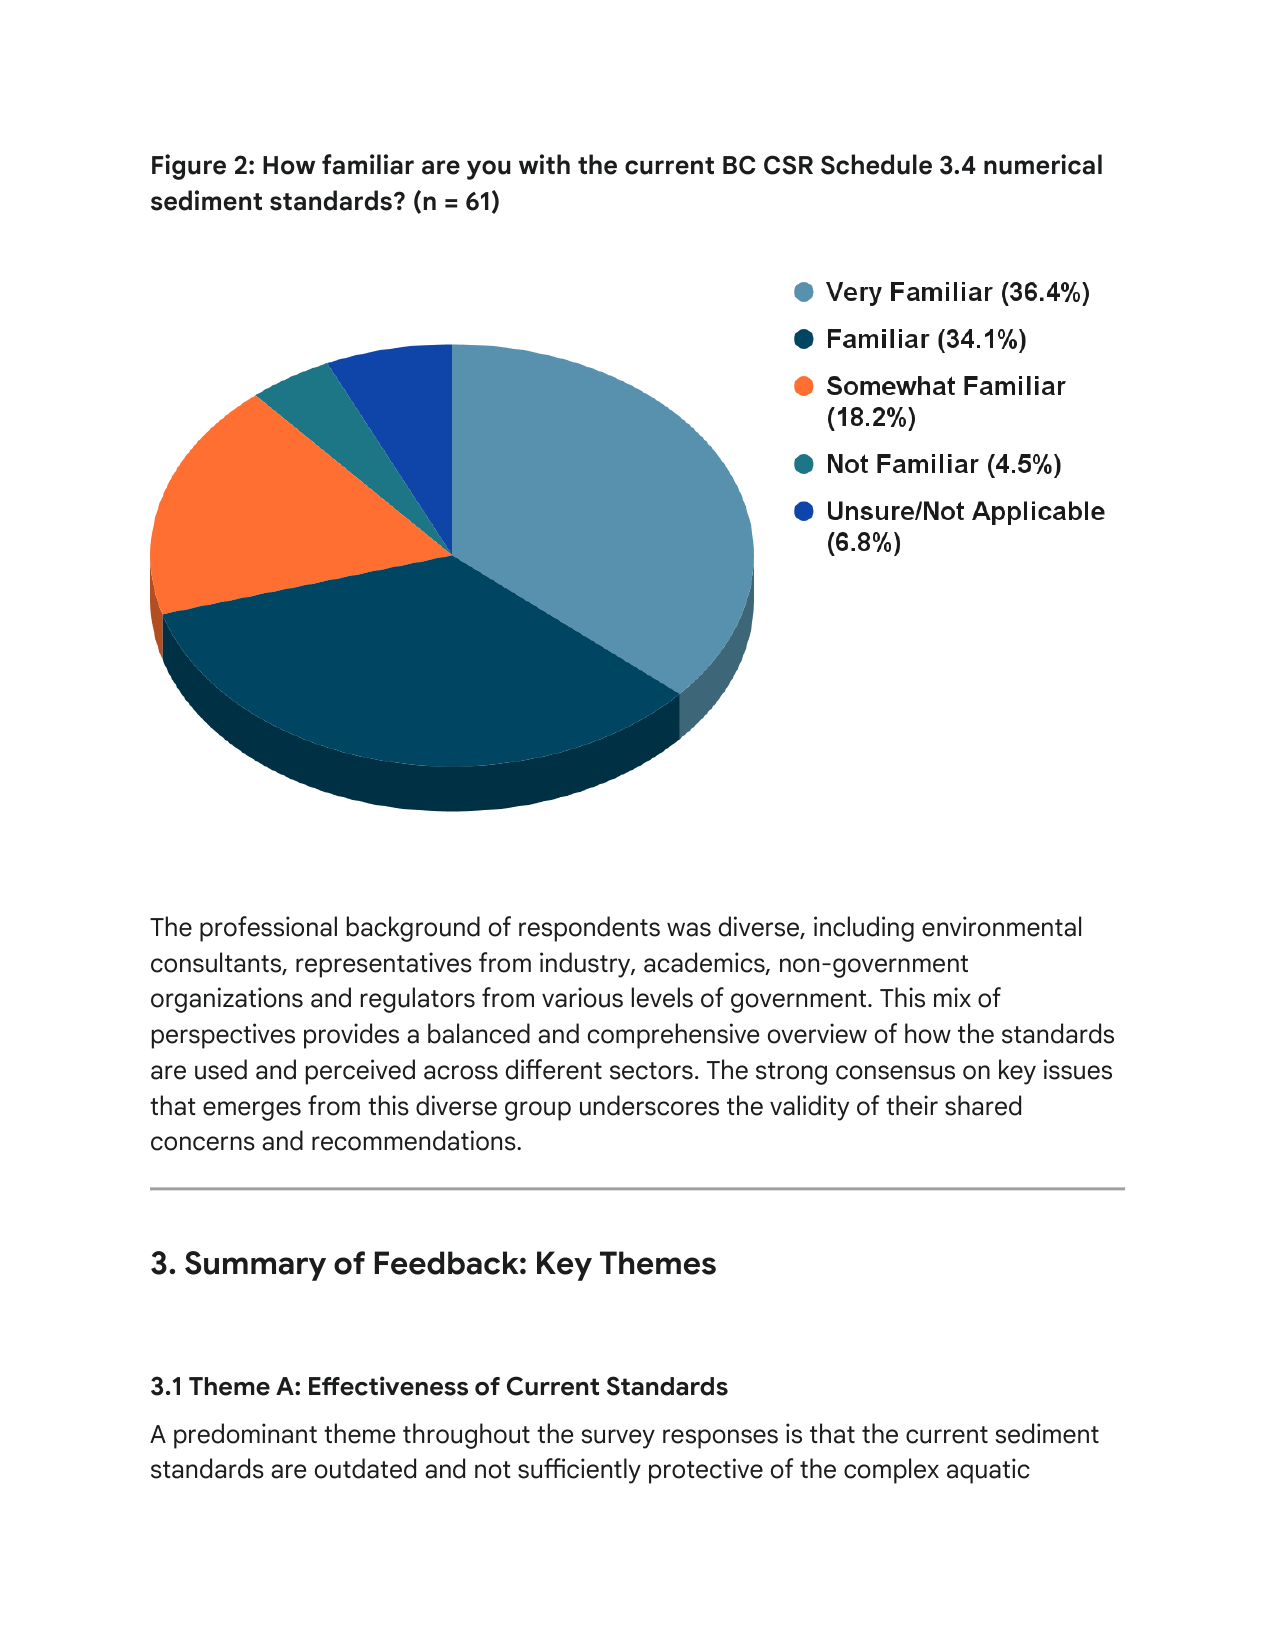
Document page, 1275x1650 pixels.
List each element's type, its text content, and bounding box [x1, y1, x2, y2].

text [150, 1419, 1125, 1486]
text The professional background of respondents was diverse, including environmental consultants, representatives from industry, academics, non-government organizations and regulators from various levels of government. This mix of perspectives provides a balanced and comprehensive overview of how the standards are used and perceived across different sectors. The strong consensus on key issues that emerges from this diverse group underscores the validity of their shared concerns and recommendations. [150, 912, 1125, 1158]
subtitle 3.1 Theme A: Effectiveness of Current Standards [150, 1371, 1125, 1402]
text Figure 2: How familiar are you with the current BC CSR Schedule 3.4 numerical sediment standards? (n = 61) [150, 150, 1125, 217]
subtitle 3. Summary of Feedback: Key Themes [150, 1244, 1125, 1283]
picture [150, 276, 1125, 879]
